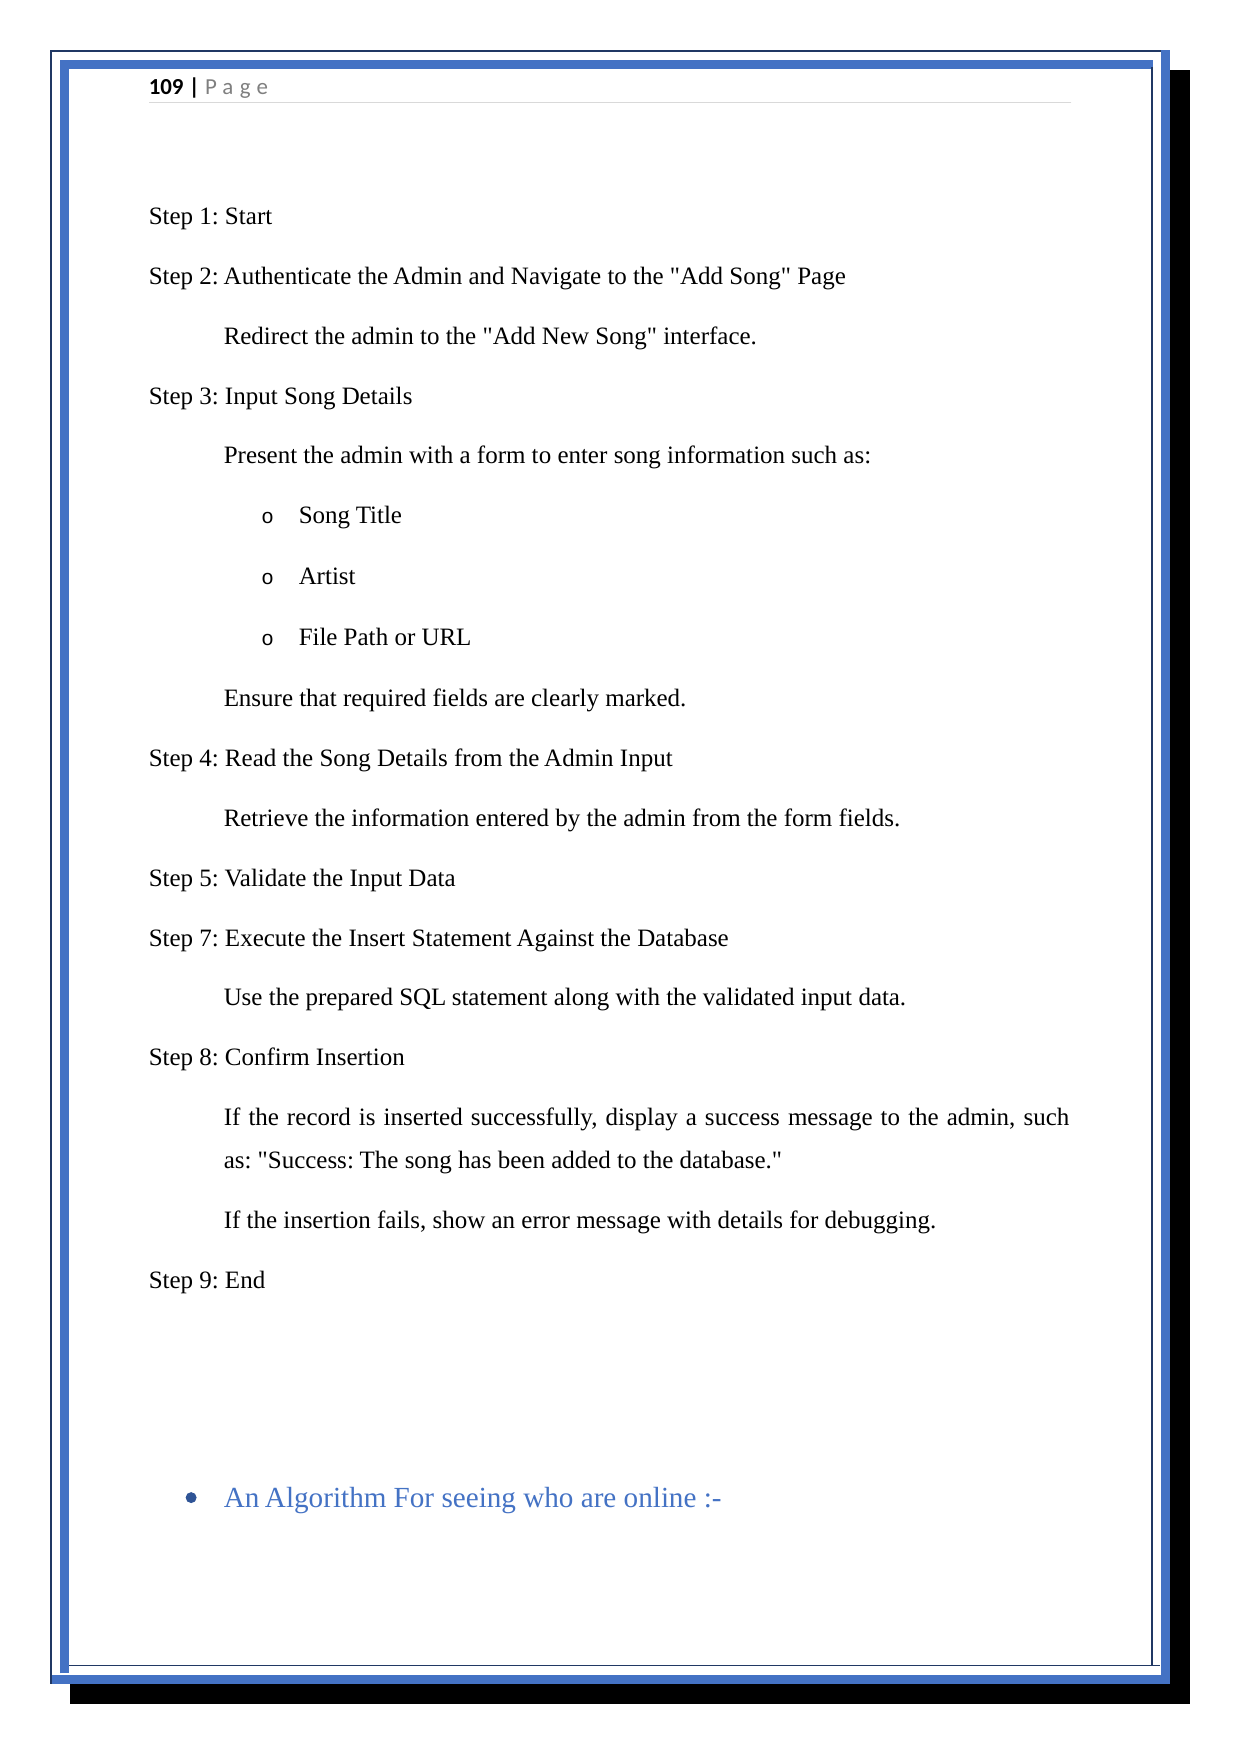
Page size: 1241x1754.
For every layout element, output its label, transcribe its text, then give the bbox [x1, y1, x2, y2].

list Song Title [261, 500, 1071, 530]
list Artist [261, 561, 1071, 591]
text Step 4: Read the Song Details from the Admin Input [148, 743, 1071, 772]
text Use the prepared SQL statement along with the validated input data. [223, 982, 1071, 1011]
text If the record is inserted successfully, display a success message to the admin, such as: "Success: The song has been added to the database." [223, 1102, 1071, 1174]
text Step 2: Authenticate the Admin and Navigate to the "Add Song" Page [148, 261, 1071, 290]
text If the insertion fails, show an error message with details for debugging. [223, 1205, 1071, 1234]
text Retrieve the information entered by the admin from the form fields. [223, 803, 1071, 832]
text Ensure that required fields are clearly marked. [223, 683, 1071, 712]
text Present the admin with a form to enter song information such as: [223, 441, 1071, 469]
text Step 7: Execute the Insert Statement Against the Database [148, 923, 1071, 951]
text Redirect the admin to the "Add New Song" interface. [223, 321, 1071, 350]
text Step 1: Start [148, 201, 1071, 230]
text Step 8: Confirm Insertion [148, 1042, 1071, 1071]
list An Algorithm For seeing who are online :- [186, 1481, 1071, 1514]
text Step 3: Input Song Details [148, 381, 1071, 409]
text Step 9: End [148, 1265, 1071, 1293]
list File Path or URL [261, 622, 1071, 652]
text Step 5: Validate the Input Data [148, 863, 1071, 892]
